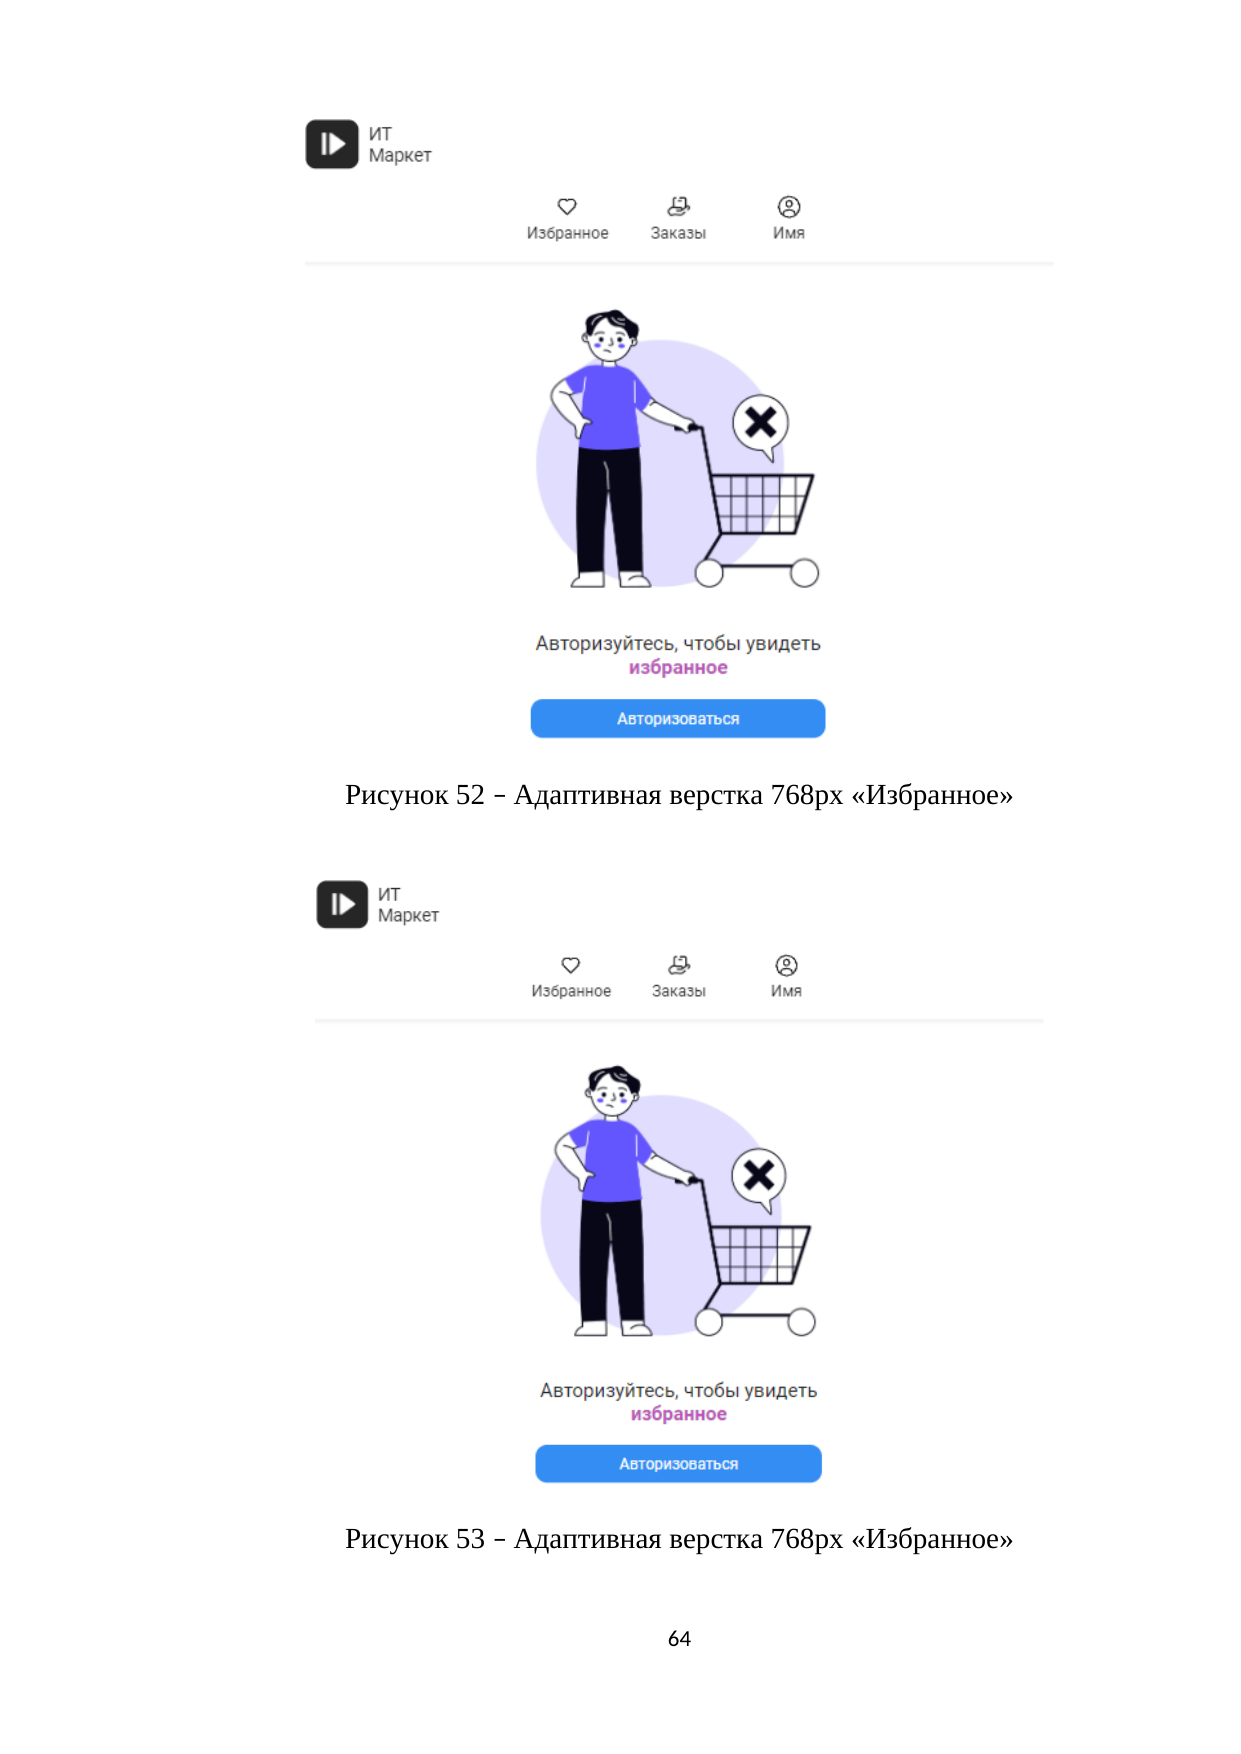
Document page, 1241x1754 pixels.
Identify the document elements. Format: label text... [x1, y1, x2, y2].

text Рисунок 53 – Адаптивная верстка 768px «Избранное» [177, 1520, 1181, 1556]
text Рисунок 52 – Адаптивная верстка 768px «Избранное» [177, 776, 1181, 812]
picture [315, 880, 1044, 1507]
picture [304, 118, 1054, 763]
